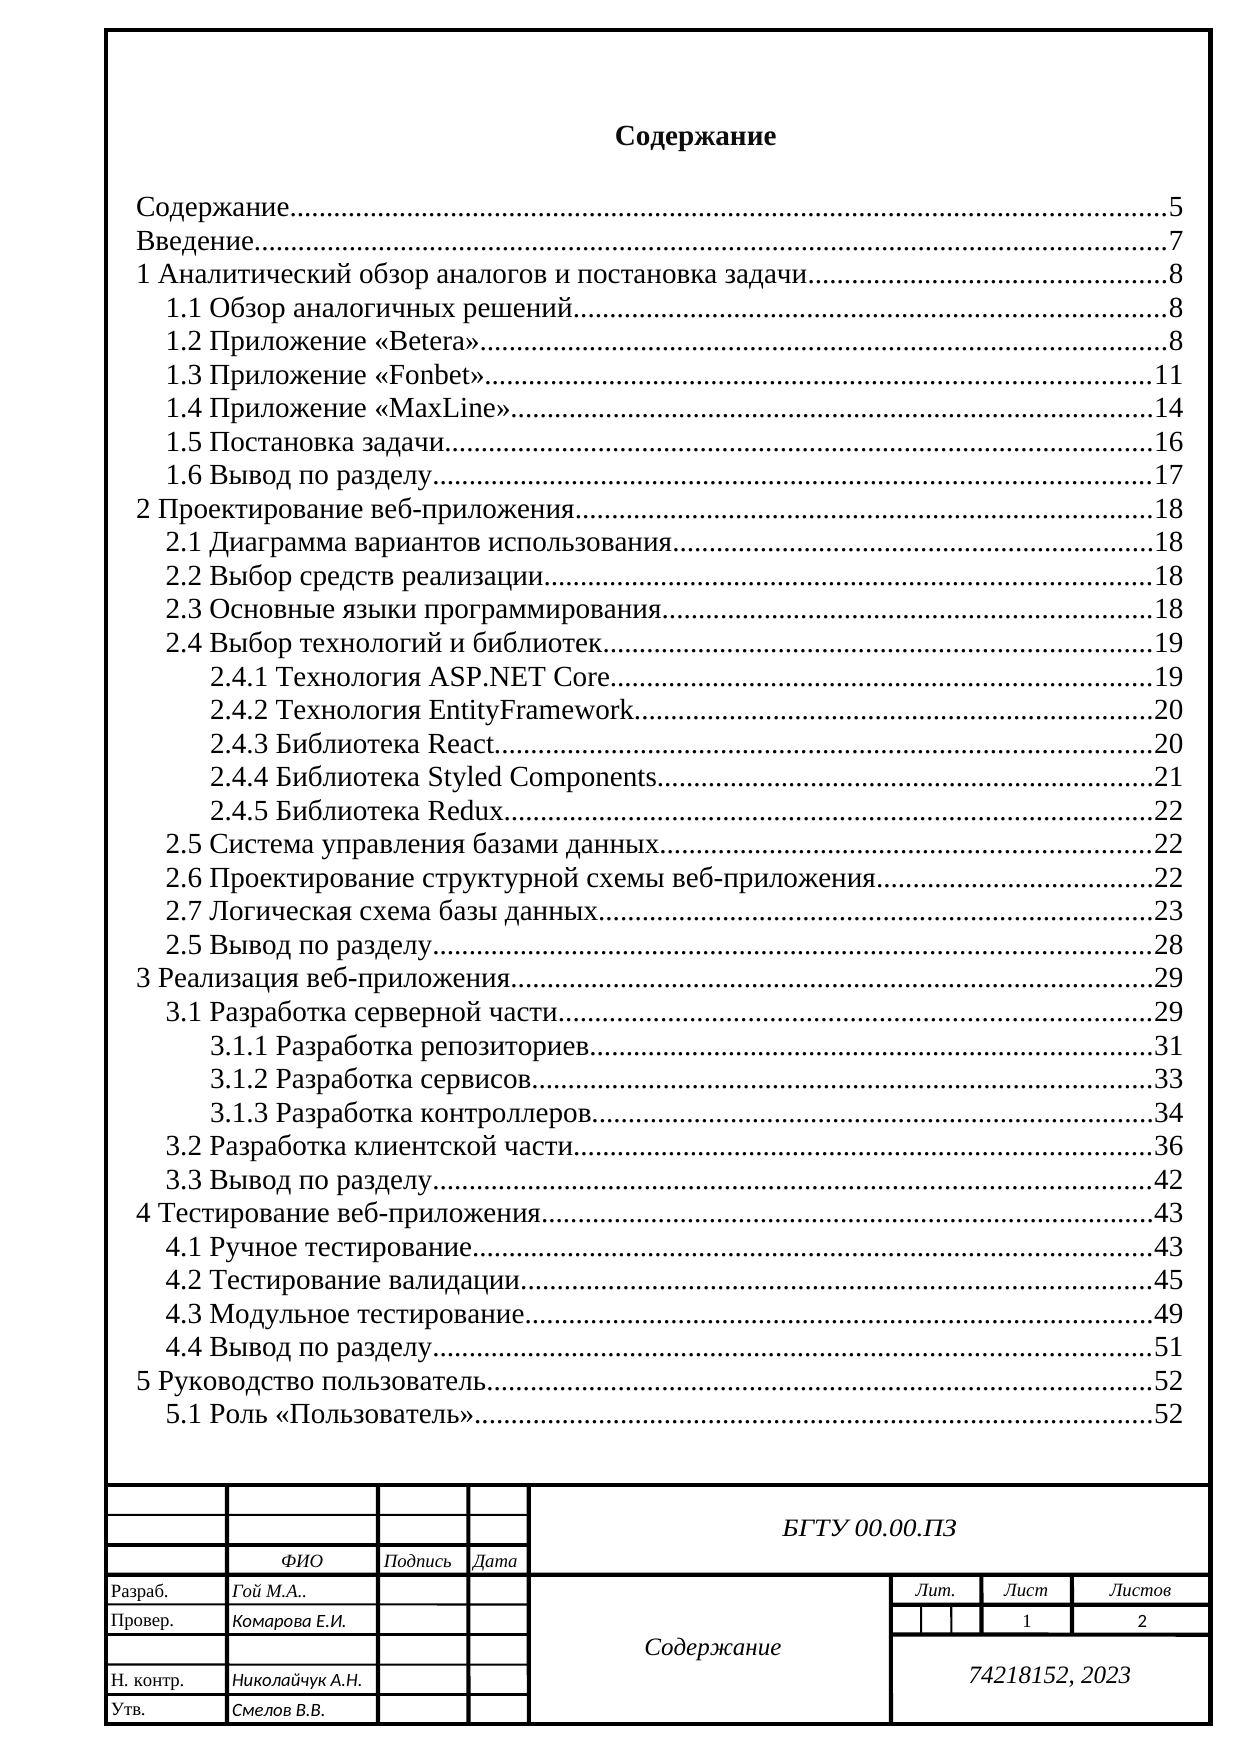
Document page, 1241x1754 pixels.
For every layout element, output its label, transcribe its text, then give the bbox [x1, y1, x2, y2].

text 3.3 Вывод по разделу 42 [136, 1162, 1181, 1195]
text 2.1 Диаграмма вариантов использования 18 [136, 524, 1181, 558]
text 2.2 Выбор средств реализации 18 [136, 558, 1181, 592]
text 2.4.5 Библиотека Redux 22 [165, 793, 1181, 826]
text 4.2 Тестирование валидации 45 [136, 1262, 1181, 1296]
text 5 Руководство пользователь 52 [136, 1363, 1181, 1397]
text Содержание [136, 118, 1181, 152]
text 4.3 Модульное тестирование 49 [136, 1296, 1181, 1329]
text 1 Аналитический обзор аналогов и постановка задачи 8 [136, 256, 1181, 290]
text 3 Реализация веб-приложения 29 [136, 961, 1181, 994]
text Введение 7 [136, 223, 1181, 256]
text 1.4 Приложение «MaxLine» 14 [136, 390, 1181, 424]
text Содержание 5 [136, 189, 1181, 223]
text 2 Проектирование веб-приложения 18 [136, 491, 1181, 524]
text 1.6 Вывод по разделу 17 [136, 457, 1181, 491]
text 3.2 Разработка клиентской части 36 [136, 1128, 1181, 1162]
text 3.1 Разработка серверной части 29 [136, 994, 1181, 1028]
text 3.1.1 Разработка репозиториев 31 [165, 1028, 1181, 1061]
text 2.4.4 Библиотека Styled Components 21 [165, 759, 1181, 793]
text 1.3 Приложение «Fonbet» 11 [136, 357, 1181, 390]
text 1.1 Обзор аналогичных решений 8 [136, 290, 1181, 323]
text 4.4 Вывод по разделу 51 [136, 1329, 1181, 1363]
text 2.5 Система управления базами данных 22 [136, 826, 1181, 860]
text 5.1 Роль «Пользователь» 52 [136, 1397, 1181, 1430]
text 3.1.2 Разработка сервисов 33 [165, 1061, 1181, 1095]
text 2.4.1 Технология ASP.NET Core 19 [165, 659, 1181, 692]
text 3.1.3 Разработка контроллеров 34 [165, 1095, 1181, 1128]
text 2.6 Проектирование структурной схемы веб-приложения 22 [136, 860, 1181, 893]
text 1.2 Приложение «Betera» 8 [136, 323, 1181, 357]
text 2.4 Выбор технологий и библиотек 19 [136, 625, 1181, 659]
text 1.5 Постановка задачи 16 [136, 424, 1181, 457]
text 2.4.2 Технология EntityFramework 20 [165, 692, 1181, 726]
text 4 Тестирование веб-приложения 43 [136, 1195, 1181, 1229]
text 2.5 Вывод по разделу 28 [136, 927, 1181, 961]
text 2.3 Основные языки программирования 18 [136, 592, 1181, 625]
text 4.1 Ручное тестирование 43 [136, 1229, 1181, 1262]
text 2.7 Логическая схема базы данных 23 [136, 893, 1181, 927]
text 2.4.3 Библиотека React 20 [165, 726, 1181, 759]
